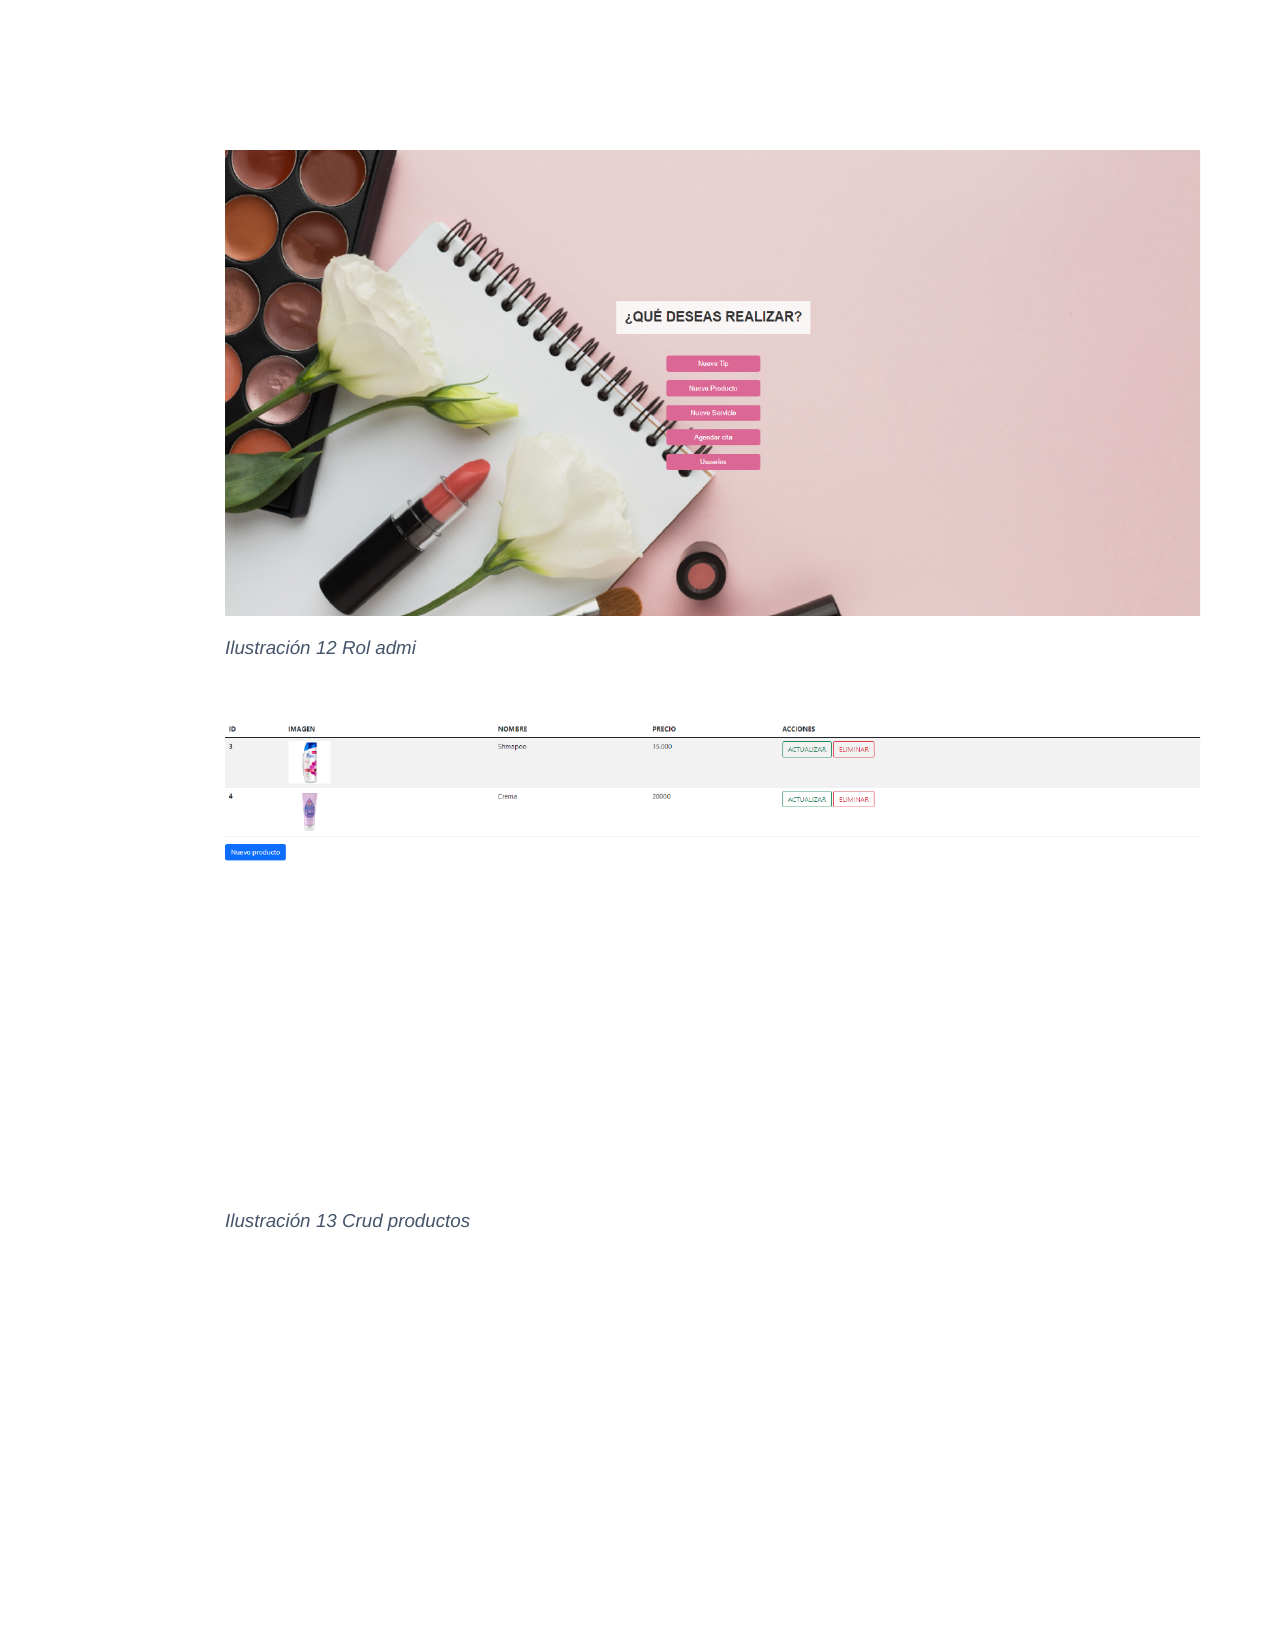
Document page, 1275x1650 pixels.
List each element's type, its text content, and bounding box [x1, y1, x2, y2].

picture [225, 150, 1200, 616]
picture [225, 721, 1200, 1190]
